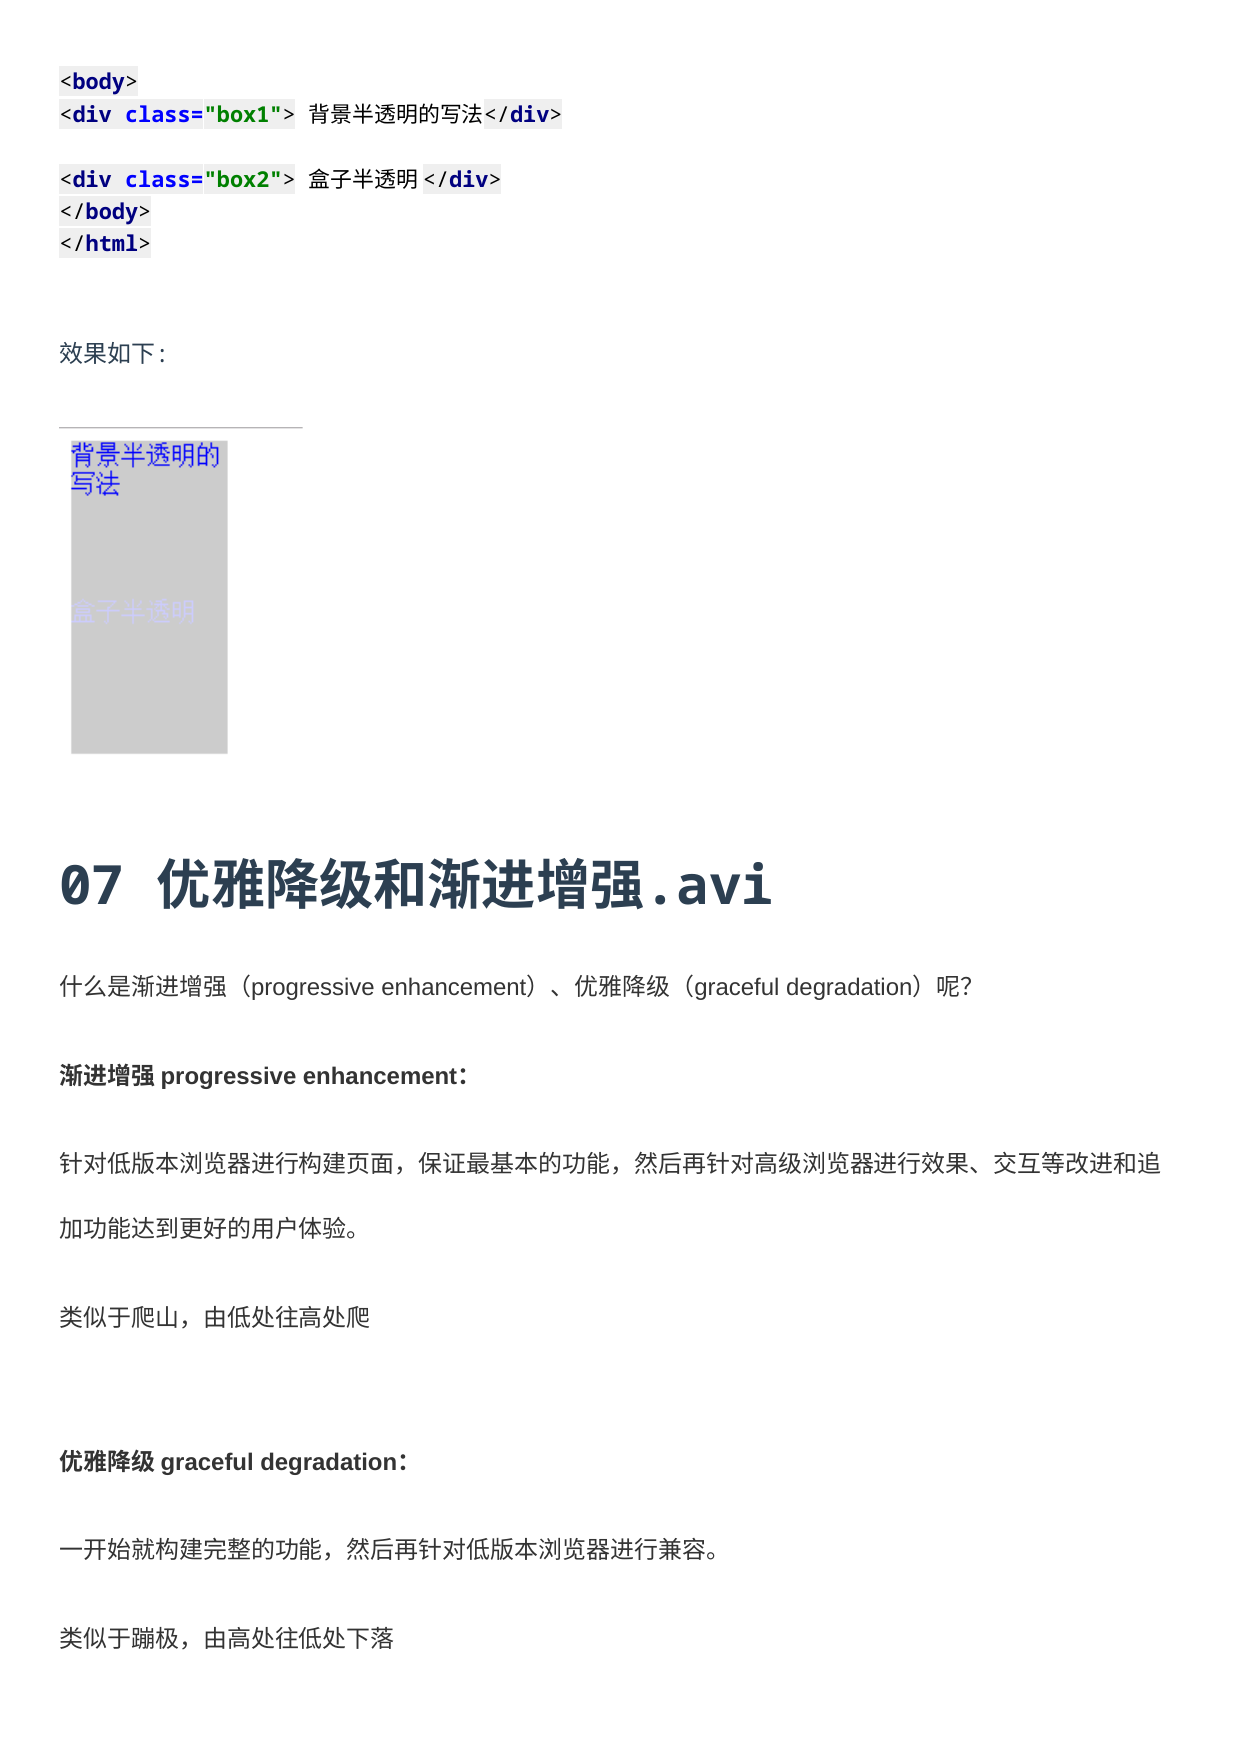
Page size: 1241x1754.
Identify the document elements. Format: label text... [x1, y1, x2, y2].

text 类似于蹦极，由高处往低处下落 [59, 1604, 1181, 1669]
text 一开始就构建完整的功能，然后再针对低版本浏览器进行兼容。 [59, 1516, 1181, 1581]
text 类似于爬山，由低处往高处爬 [59, 1283, 1181, 1348]
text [59, 64, 1181, 259]
text 07 优雅降级和渐进增强.avi [59, 832, 1181, 929]
text 效果如下: [59, 319, 1181, 384]
text 什么是渐进增强（progressive enhancement）、优雅降级（graceful degradation）呢？ [59, 953, 1181, 1018]
text 渐进增强 progressive enhancement： [59, 1041, 1181, 1106]
text 针对低版本浏览器进行构建页面，保证最基本的功能，然后再针对高级浏览器进行效果、交互等改进和追加功能达到更好的用户体验。 [59, 1130, 1181, 1260]
text 优雅降级 graceful degradation： [59, 1428, 1181, 1493]
picture [59, 427, 303, 787]
